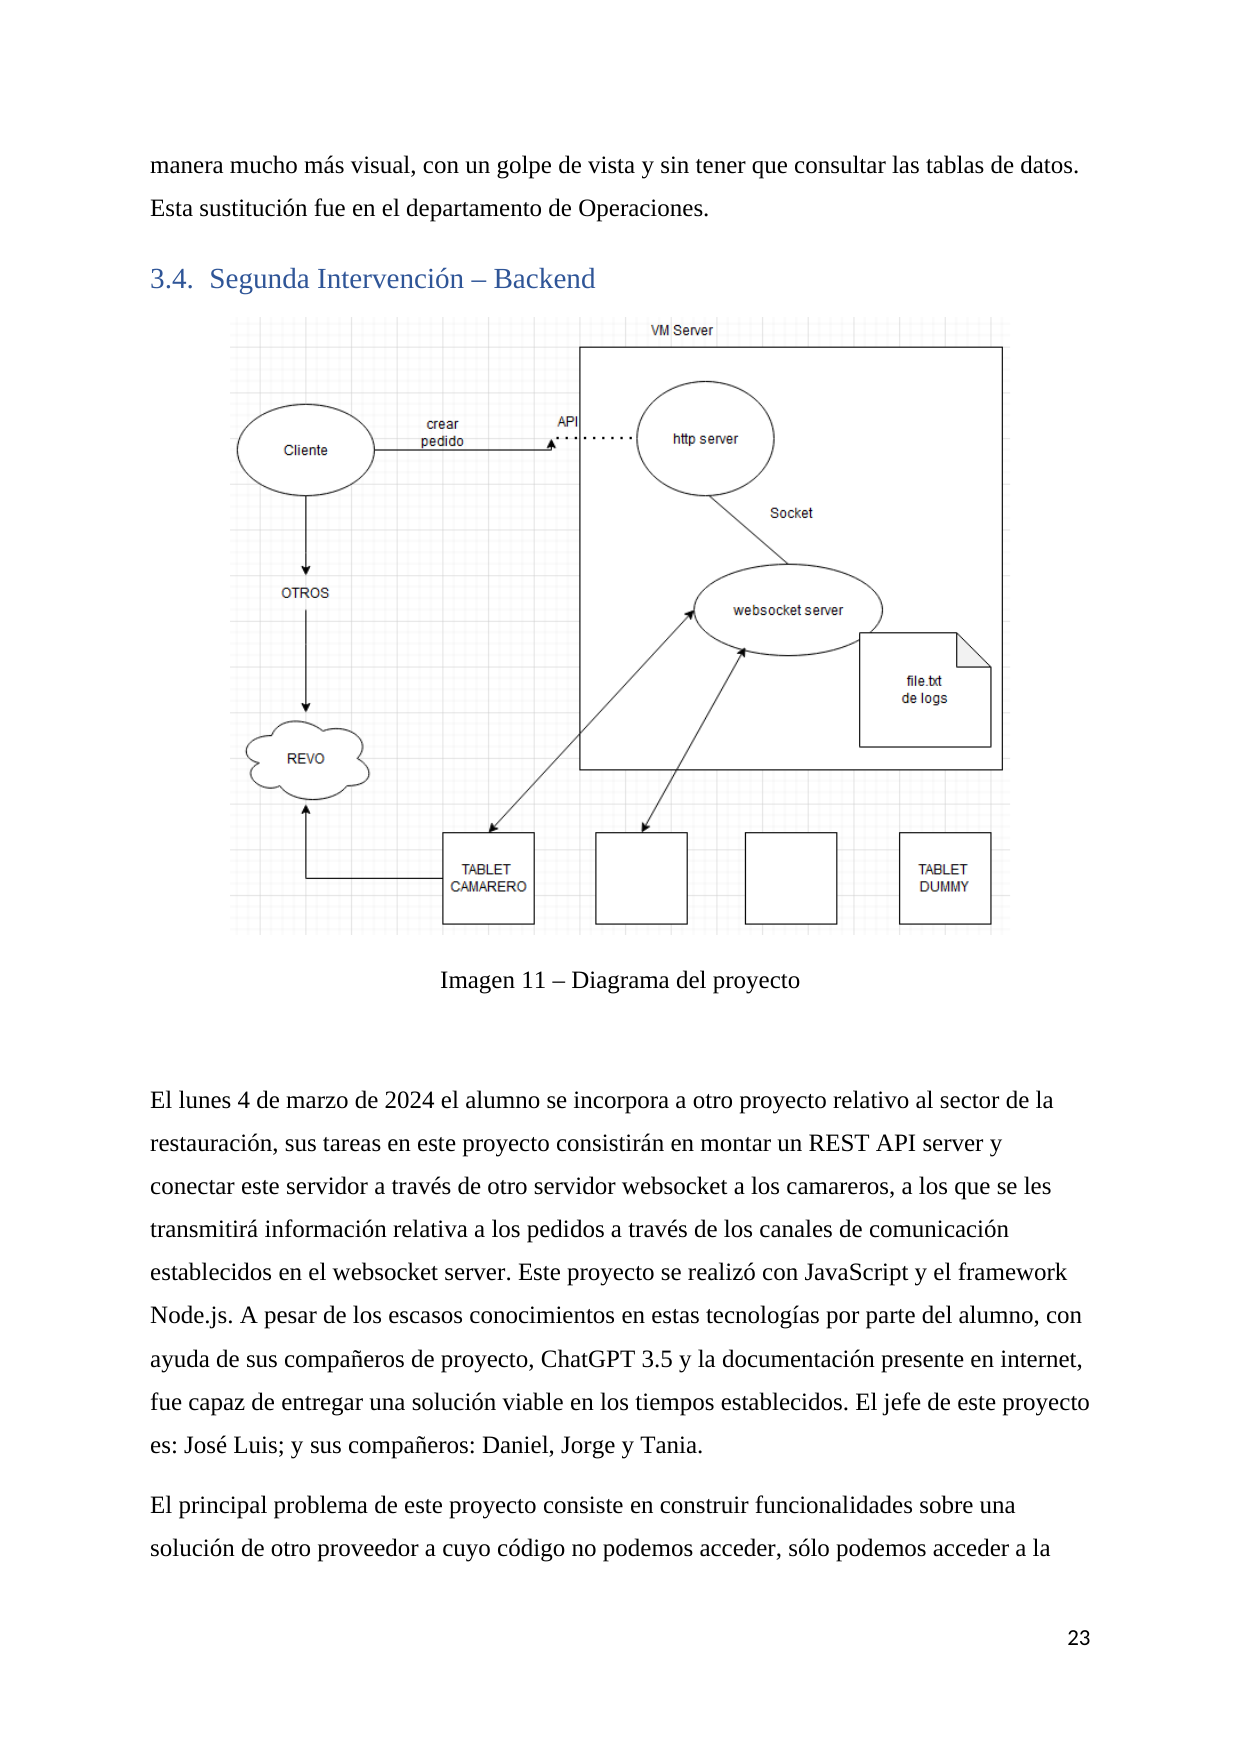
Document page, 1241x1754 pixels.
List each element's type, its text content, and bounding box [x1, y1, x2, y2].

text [150, 1490, 1090, 1562]
subtitle Segunda Intervención – Backend [150, 261, 1090, 295]
text Imagen 11 – Diagrama del proyecto [150, 965, 1090, 994]
text El lunes 4 de marzo de 2024 el alumno se incorpora a otro proyecto relativo al sector de la restauración, sus tareas en este proyecto consistirán en montar un REST API server y conectar este servidor a través de otro servidor websocket a los camareros, a los que se les transmitirá información relativa a los pedidos a través de los canales de comunicación establecidos en el websocket server. Este proyecto se realizó con JavaScript y el framework Node.js. A pesar de los escasos conocimientos en estas tecnologías por parte del alumno, con ayuda de sus compañeros de proyecto, ChatGPT 3.5 y la documentación presente en internet, fue capaz de entregar una solución viable en los tiempos establecidos. El jefe de este proyecto es: José Luis; y sus compañeros: Daniel, Jorge y Tania. [150, 1085, 1090, 1459]
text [150, 150, 1090, 222]
picture [230, 317, 1011, 935]
